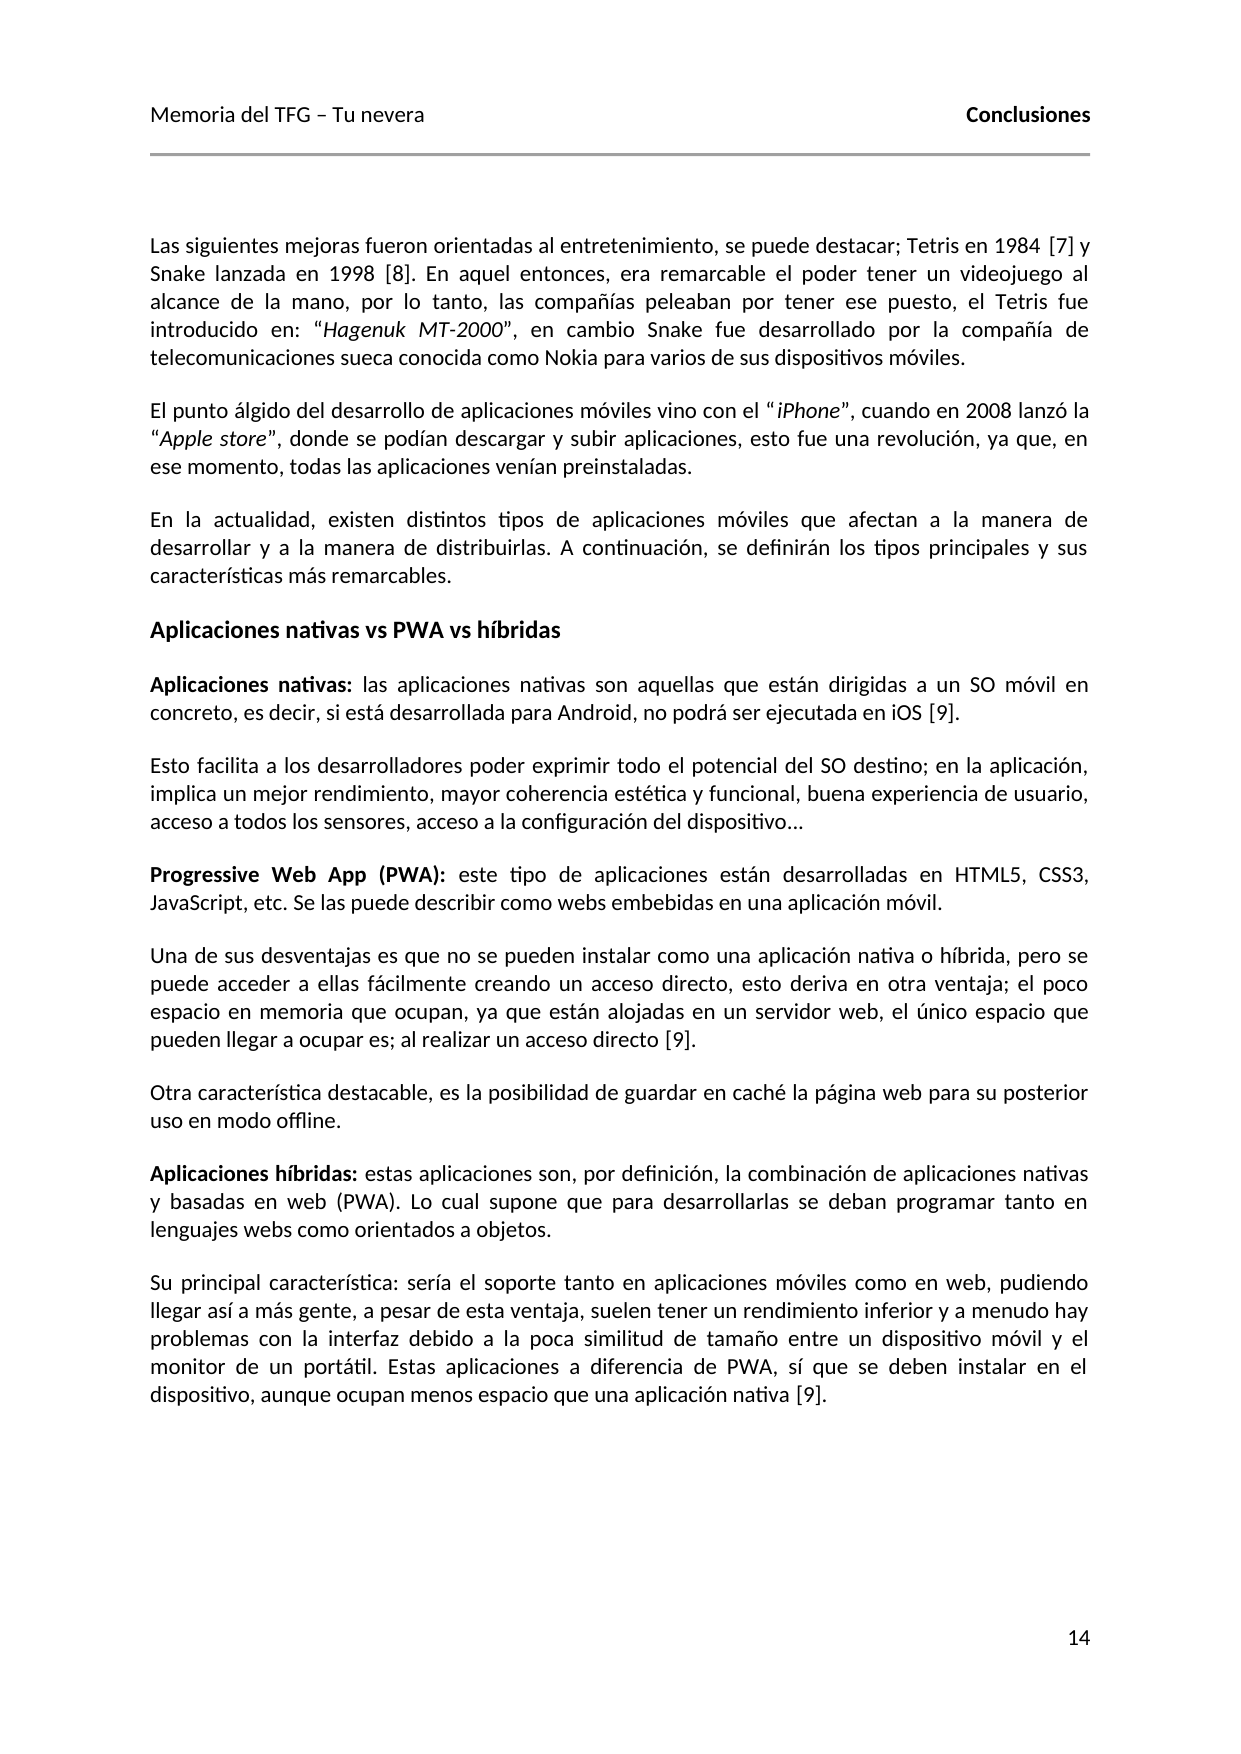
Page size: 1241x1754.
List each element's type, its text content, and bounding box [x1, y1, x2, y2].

text Progressive Web App (PWA): este tipo de aplicaciones están desarrolladas en HTML5, CSS3, JavaScript, etc. Se las puede describir como webs embebidas en una aplicación móvil. [150, 860, 1090, 916]
text Aplicaciones nativas: las aplicaciones nativas son aquellas que están dirigidas a un SO móvil en concreto, es decir, si está desarrollada para Android, no podrá ser ejecutada en iOS . [150, 670, 1090, 726]
text En la actualidad, existen distintos tipos de aplicaciones móviles que afectan a la manera de desarrollar y a la manera de distribuirlas. A continuación, se definirán los tipos principales y sus características más remarcables. [150, 505, 1090, 589]
text Otra característica destacable, es la posibilidad de guardar en caché la página web para su posterior uso en modo offline. [150, 1078, 1090, 1134]
text Su principal característica: sería el soporte tanto en aplicaciones móviles como en web, pudiendo llegar así a más gente, a pesar de esta ventaja, suelen tener un rendimiento inferior y a menudo hay problemas con la interfaz debido a la poca similitud de tamaño entre un dispositivo móvil y el monitor de un portátil. Estas aplicaciones a diferencia de PWA, sí que se deben instalar en el dispositivo, aunque ocupan menos espacio que una aplicación nativa . [150, 1268, 1090, 1408]
text Las siguientes mejoras fueron orientadas al entretenimiento, se puede destacar; Tetris en 1984 y Snake lanzada en 1998 . En aquel entonces, era remarcable el poder tener un videojuego al alcance de la mano, por lo tanto, las compañías peleaban por tener ese puesto, el Tetris fue introducido en: “Hagenuk MT-2000”, en cambio Snake fue desarrollado por la compañía de telecomunicaciones sueca conocida como Nokia para varios de sus dispositivos móviles. [150, 231, 1090, 371]
text Una de sus desventajas es que no se pueden instalar como una aplicación nativa o híbrida, pero se puede acceder a ellas fácilmente creando un acceso directo, esto deriva en otra ventaja; el poco espacio en memoria que ocupan, ya que están alojadas en un servidor web, el único espacio que pueden llegar a ocupar es; al realizar un acceso directo . [150, 941, 1090, 1053]
text El punto álgido del desarrollo de aplicaciones móviles vino con el “iPhone”, cuando en 2008 lanzó la “Apple store”, donde se podían descargar y subir aplicaciones, esto fue una revolución, ya que, en ese momento, todas las aplicaciones venían preinstaladas. [150, 396, 1090, 480]
text Esto facilita a los desarrolladores poder exprimir todo el potencial del SO destino; en la aplicación, implica un mejor rendimiento, mayor coherencia estética y funcional, buena experiencia de usuario, acceso a todos los sensores, acceso a la configuración del dispositivo... [150, 751, 1090, 835]
text Aplicaciones nativas vs PWA vs híbridas [150, 614, 1090, 645]
text Aplicaciones híbridas: estas aplicaciones son, por definición, la combinación de aplicaciones nativas y basadas en web (PWA). Lo cual supone que para desarrollarlas se deban programar tanto en lenguajes webs como orientados a objetos. [150, 1159, 1090, 1243]
